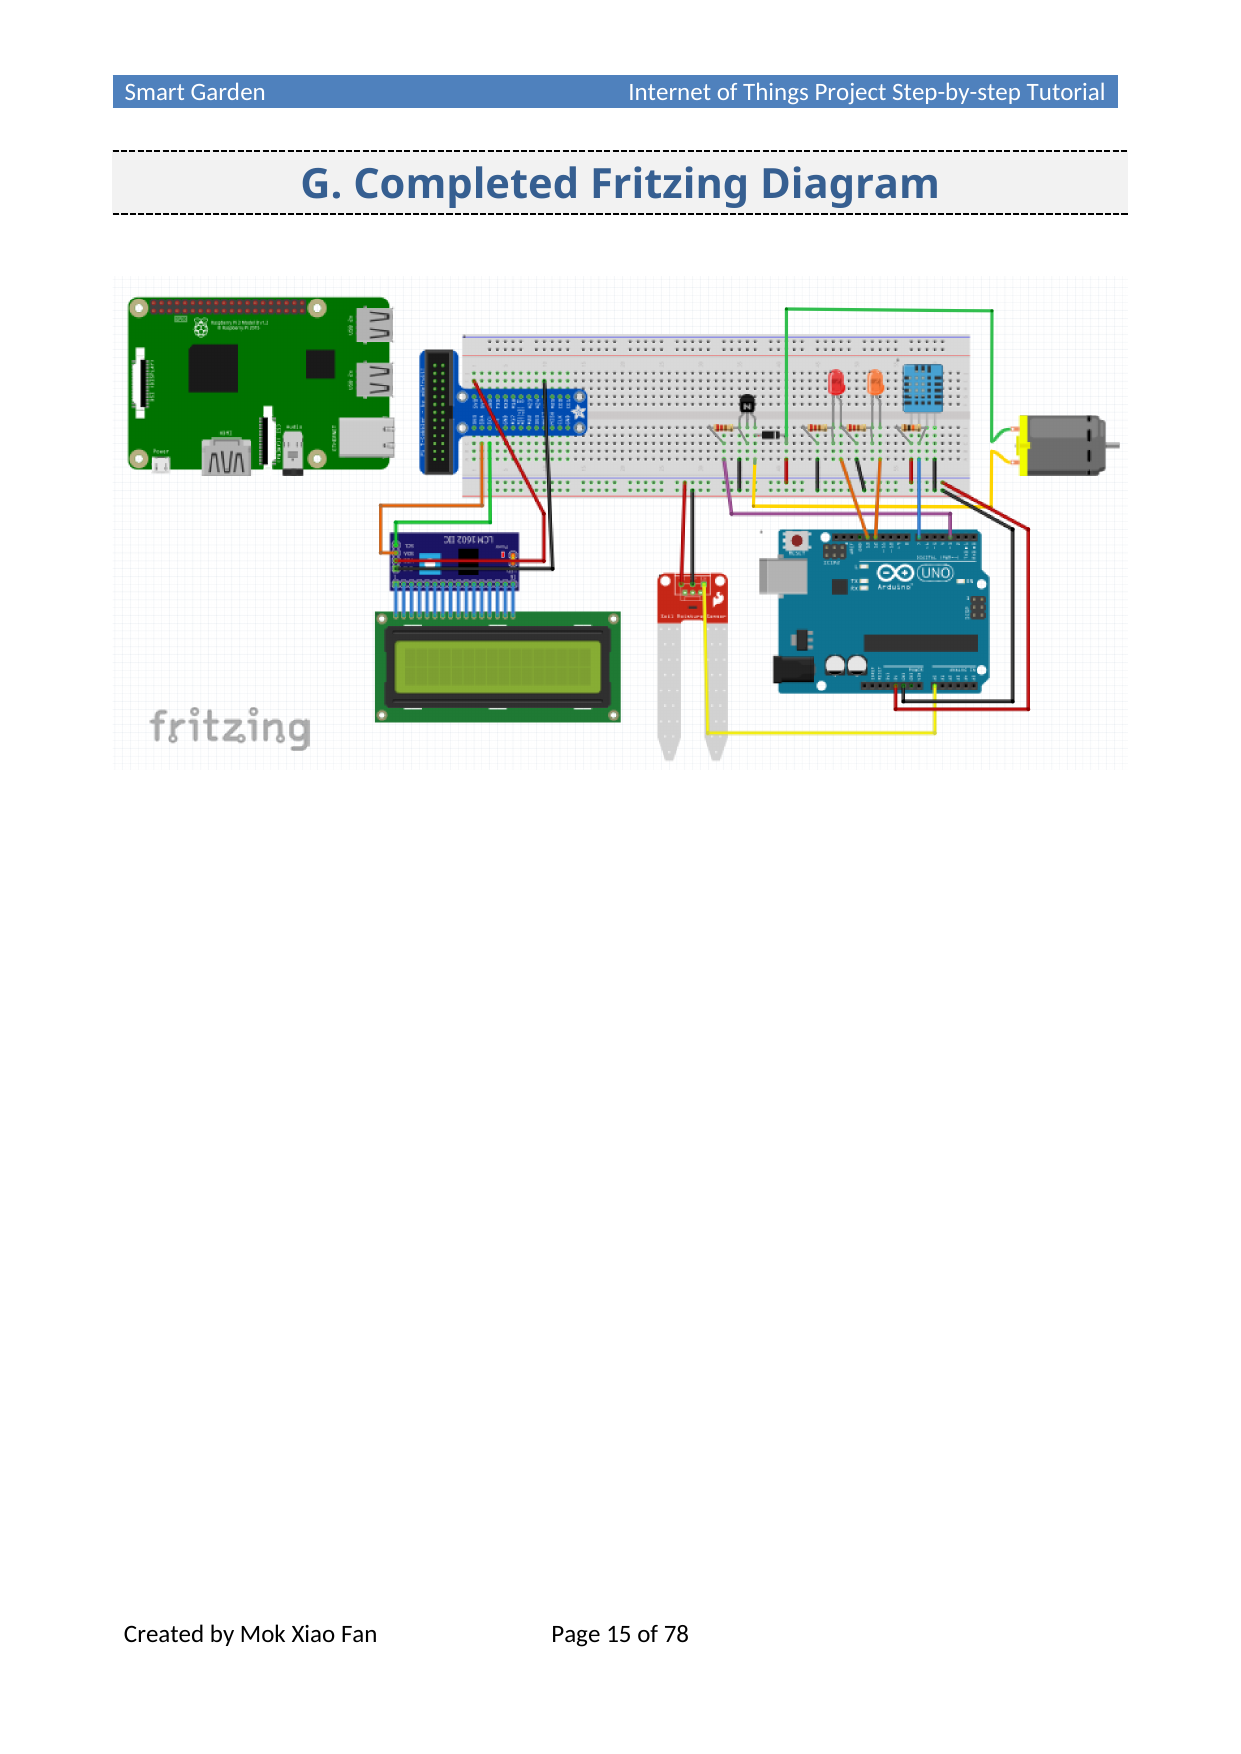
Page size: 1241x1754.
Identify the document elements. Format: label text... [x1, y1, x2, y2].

list G. Completed Fritzing Diagram [112, 150, 1128, 215]
picture [112, 276, 1128, 770]
